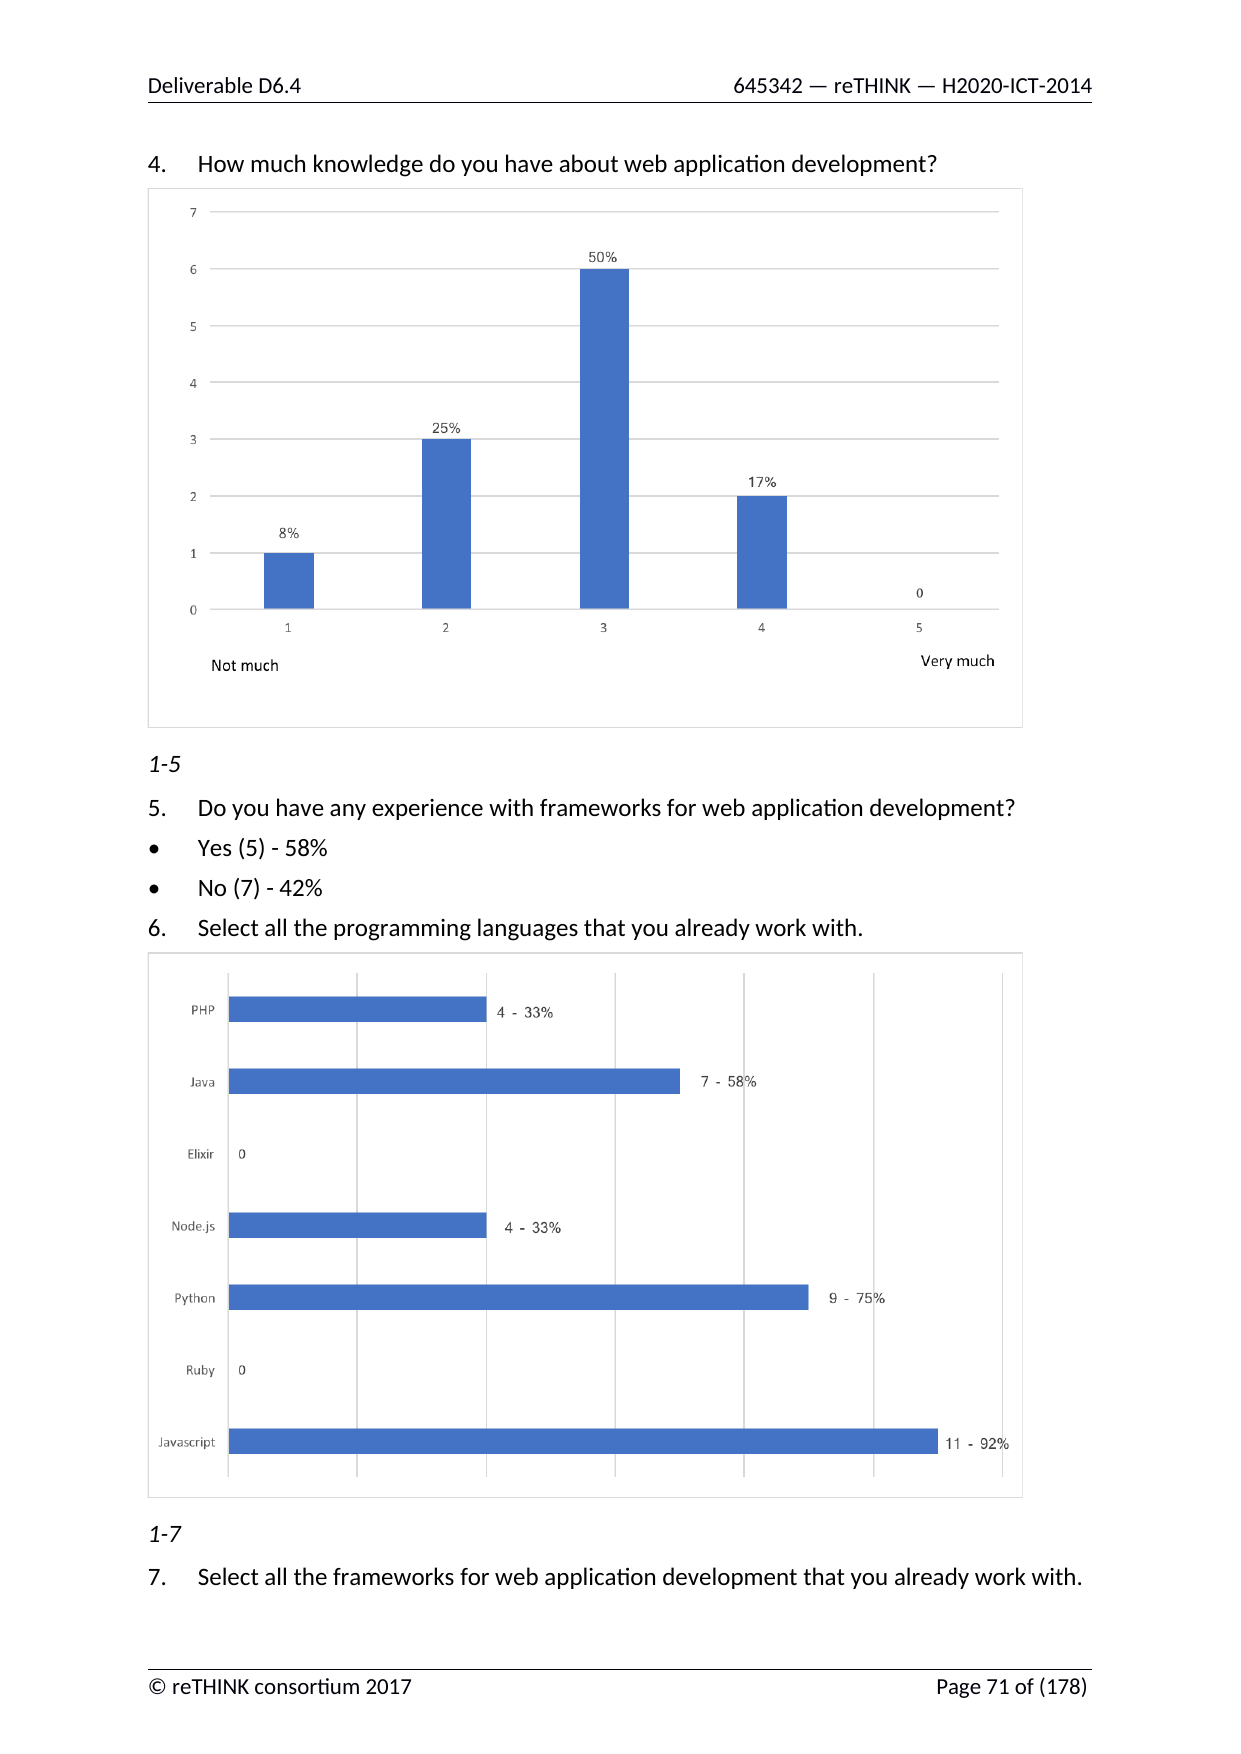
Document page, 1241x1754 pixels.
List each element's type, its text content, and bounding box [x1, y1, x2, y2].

list Yes (5) - 58% [148, 832, 1092, 862]
list Select all the programming languages that you already work with. [148, 913, 1092, 943]
list How much knowledge do you have about web application development? [148, 148, 1092, 178]
picture [147, 188, 1023, 728]
picture [147, 952, 1023, 1498]
list No (7) - 42% [148, 872, 1092, 903]
list Select all the frameworks for web application development that you already work with. [148, 1561, 1092, 1592]
list Do you have any experience with frameworks for web application development? [148, 792, 1092, 822]
text 1-5 [148, 749, 1092, 779]
text 1-7 [148, 1518, 1092, 1549]
